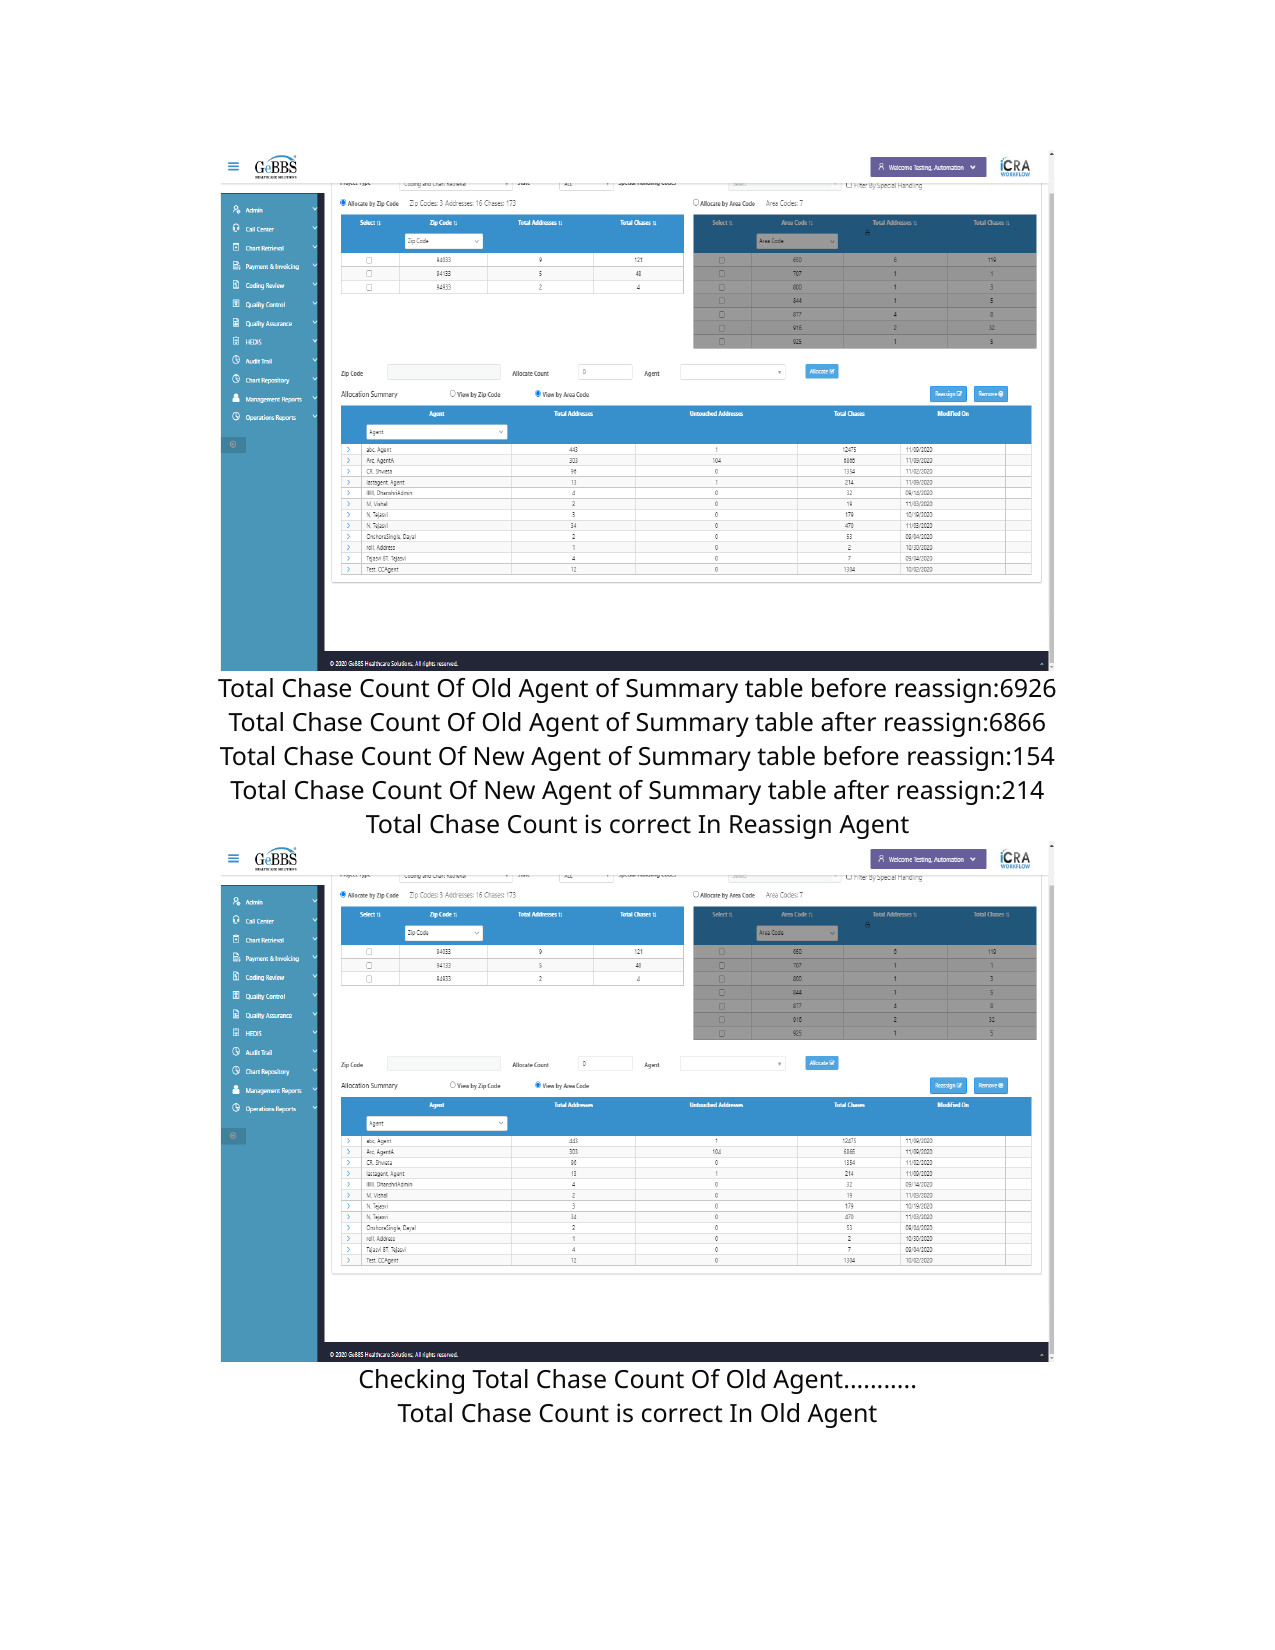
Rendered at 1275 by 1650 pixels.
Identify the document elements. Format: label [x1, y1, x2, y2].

text [150, 150, 1125, 1430]
picture [220, 841, 1055, 1362]
picture [220, 150, 1055, 671]
